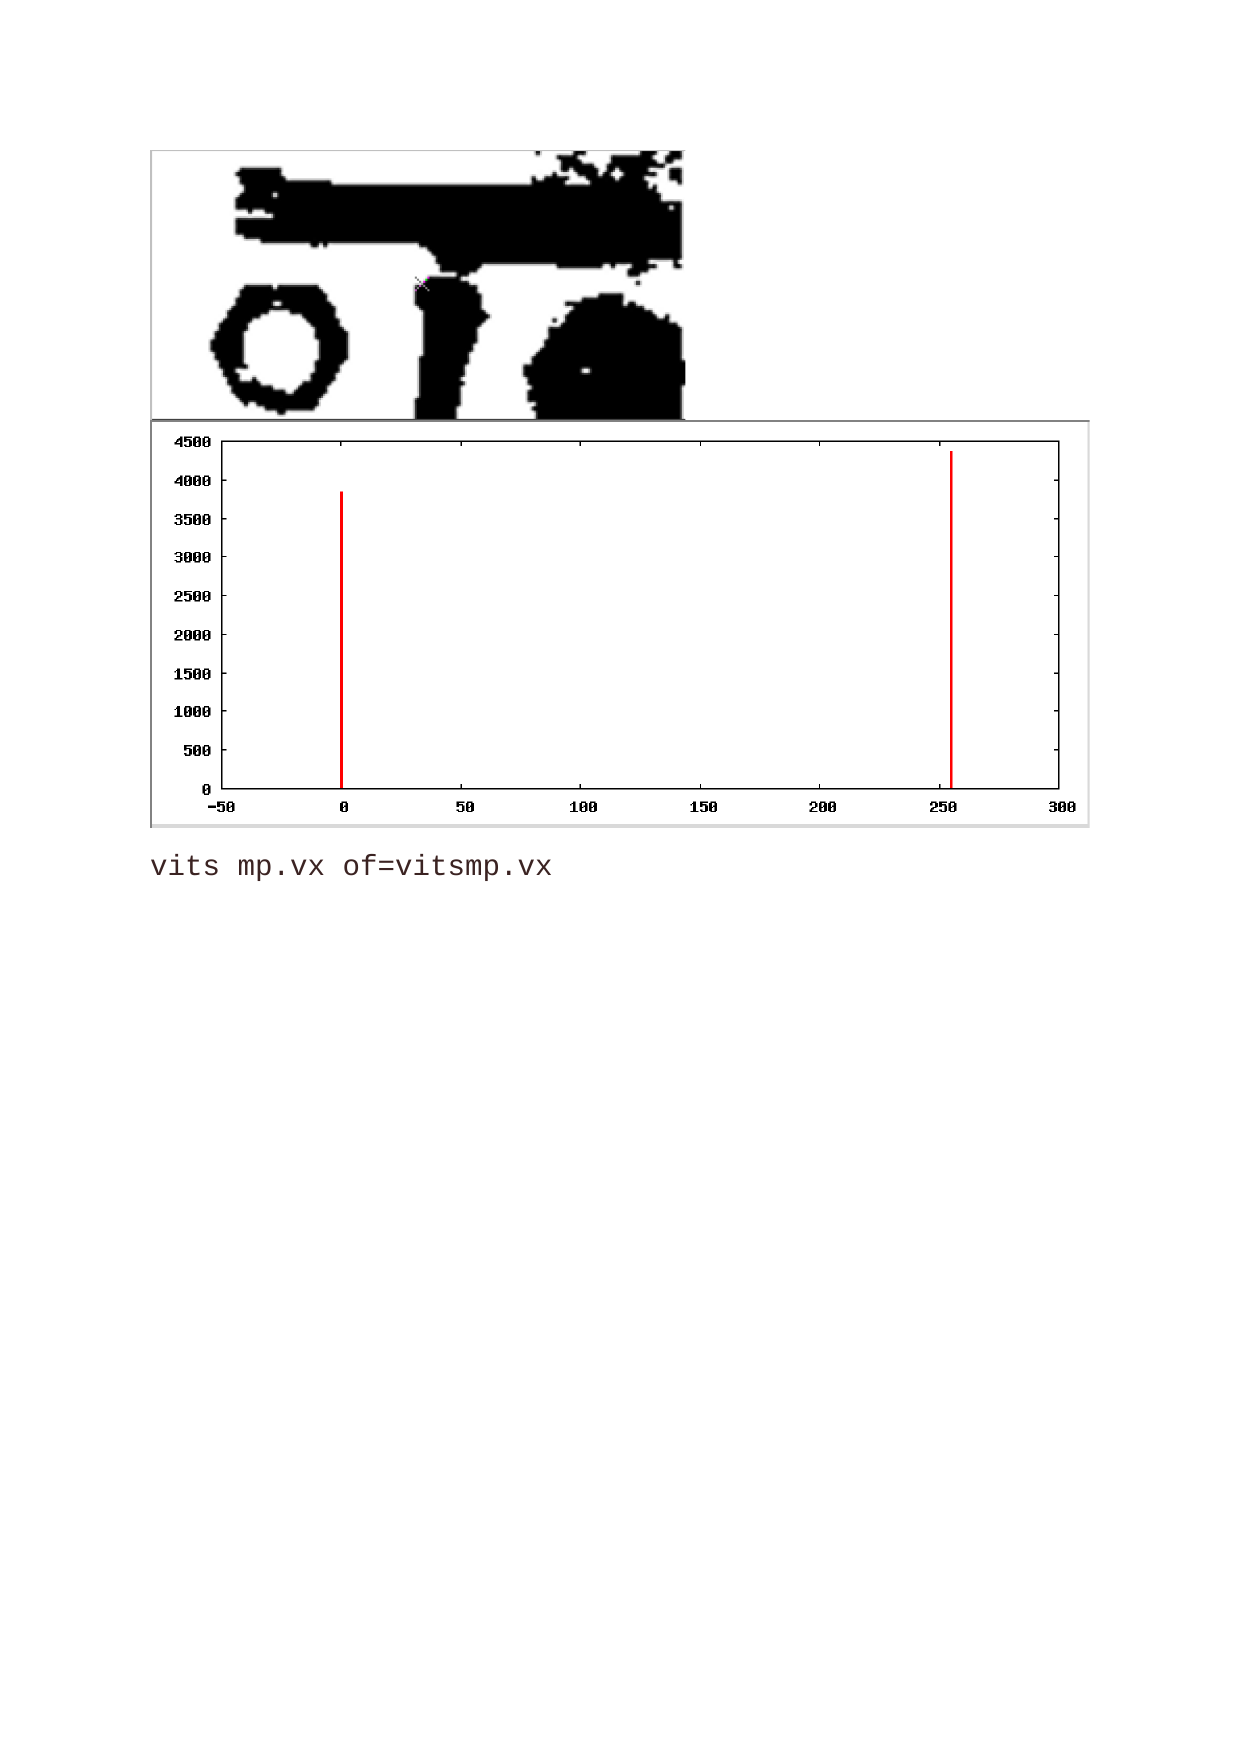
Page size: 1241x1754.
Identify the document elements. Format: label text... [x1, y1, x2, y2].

text vits mp.vx of=vitsmp.vx [150, 851, 1090, 884]
picture [150, 150, 1090, 828]
